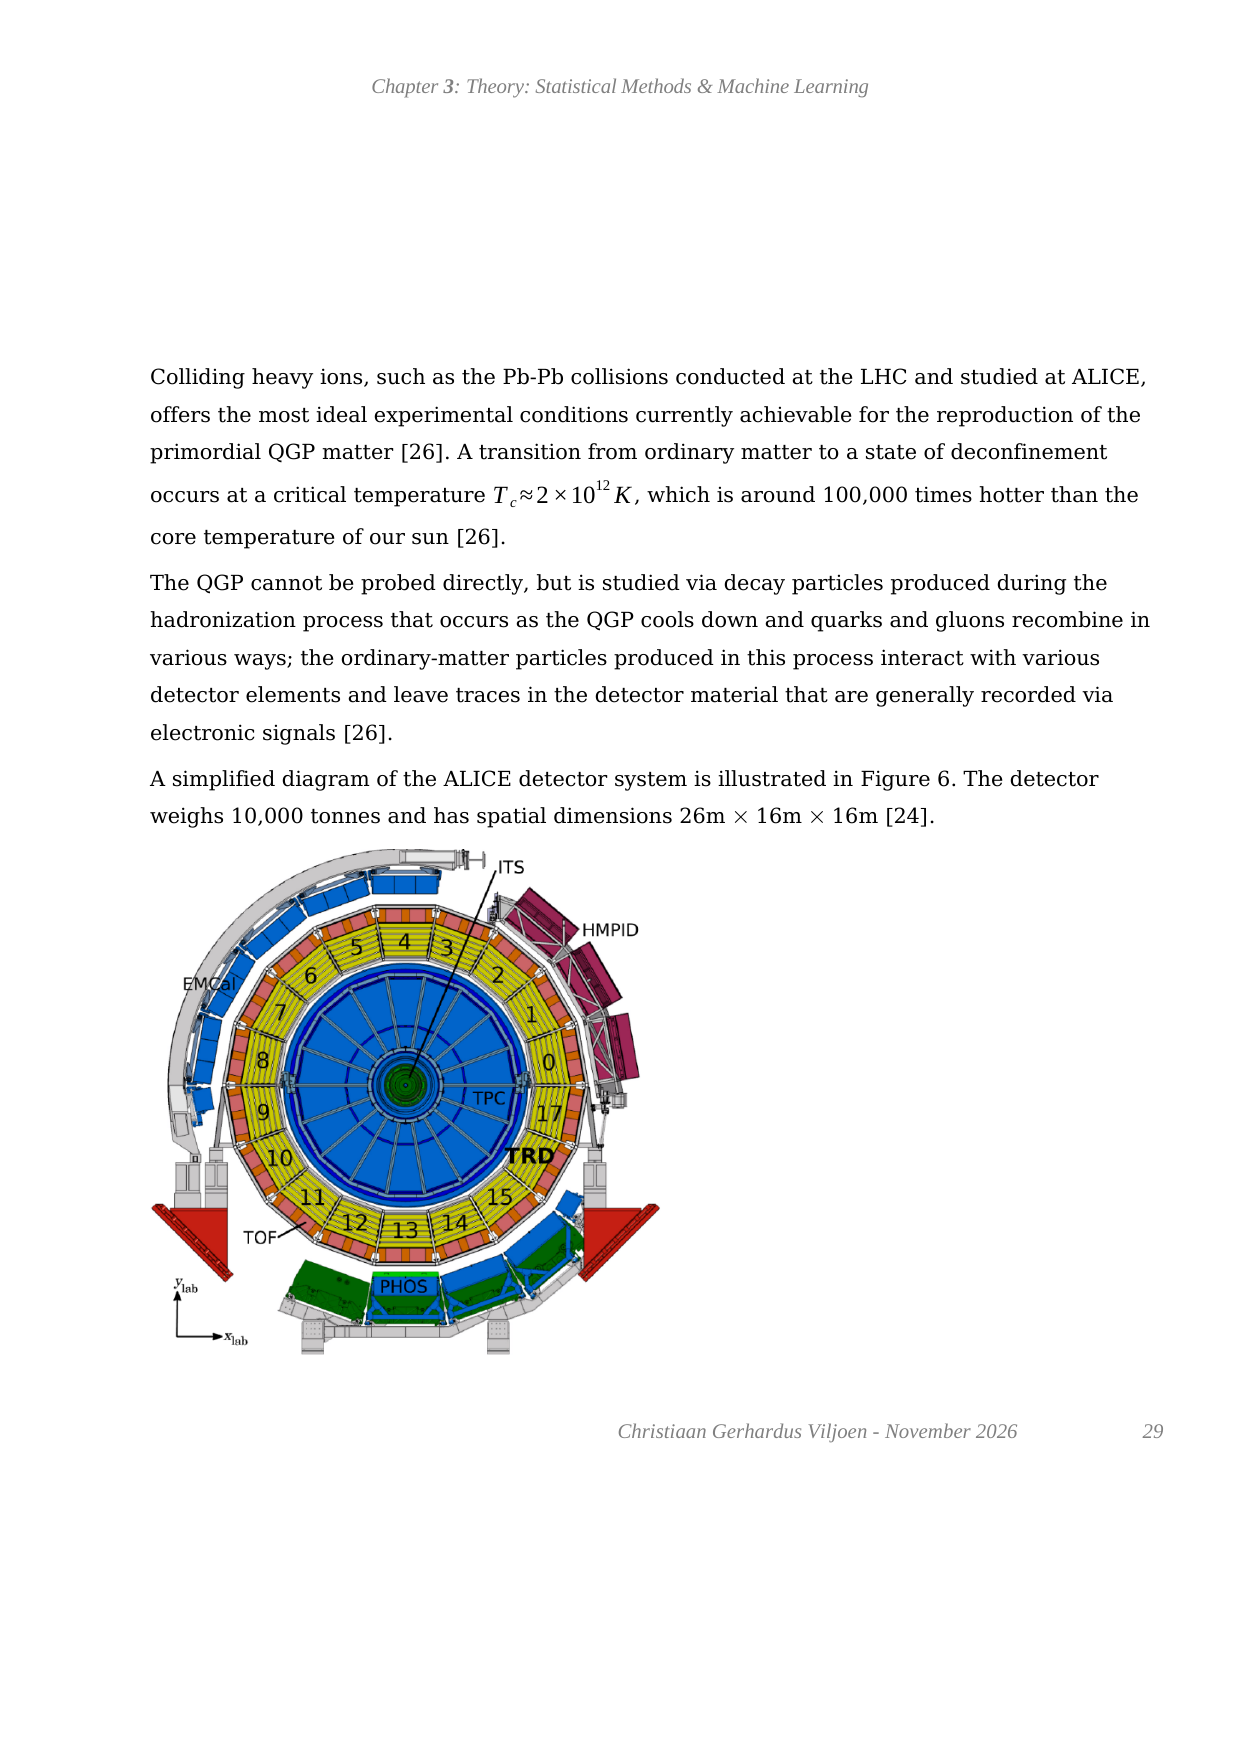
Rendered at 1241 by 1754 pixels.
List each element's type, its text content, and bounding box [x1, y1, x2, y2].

text Colliding heavy ions, such as the Pb-Pb collisions conducted at the LHC and studied at ALICE, offers the most ideal experimental conditions currently achievable for the reproduction of the primordial QGP matter . A transition from ordinary matter to a state of deconfinement occurs at a critical temperature , which is around 100,000 times hotter than the core temperature of our sun . [150, 364, 1165, 549]
text The QGP cannot be probed directly, but is studied via decay particles produced during the hadronization process that occurs as the QGP cools down and quarks and gluons recombine in various ways; the ordinary-matter particles produced in this process interact with various detector elements and leave traces in the detector material that are generally recorded via electronic signals . [150, 570, 1165, 745]
text A simplified diagram of the ALICE detector system is illustrated in Figure 6. The detector weighs 10,000 tonnes and has spatial dimensions 26m 16m 16m . [150, 766, 1165, 828]
picture [150, 849, 661, 1355]
